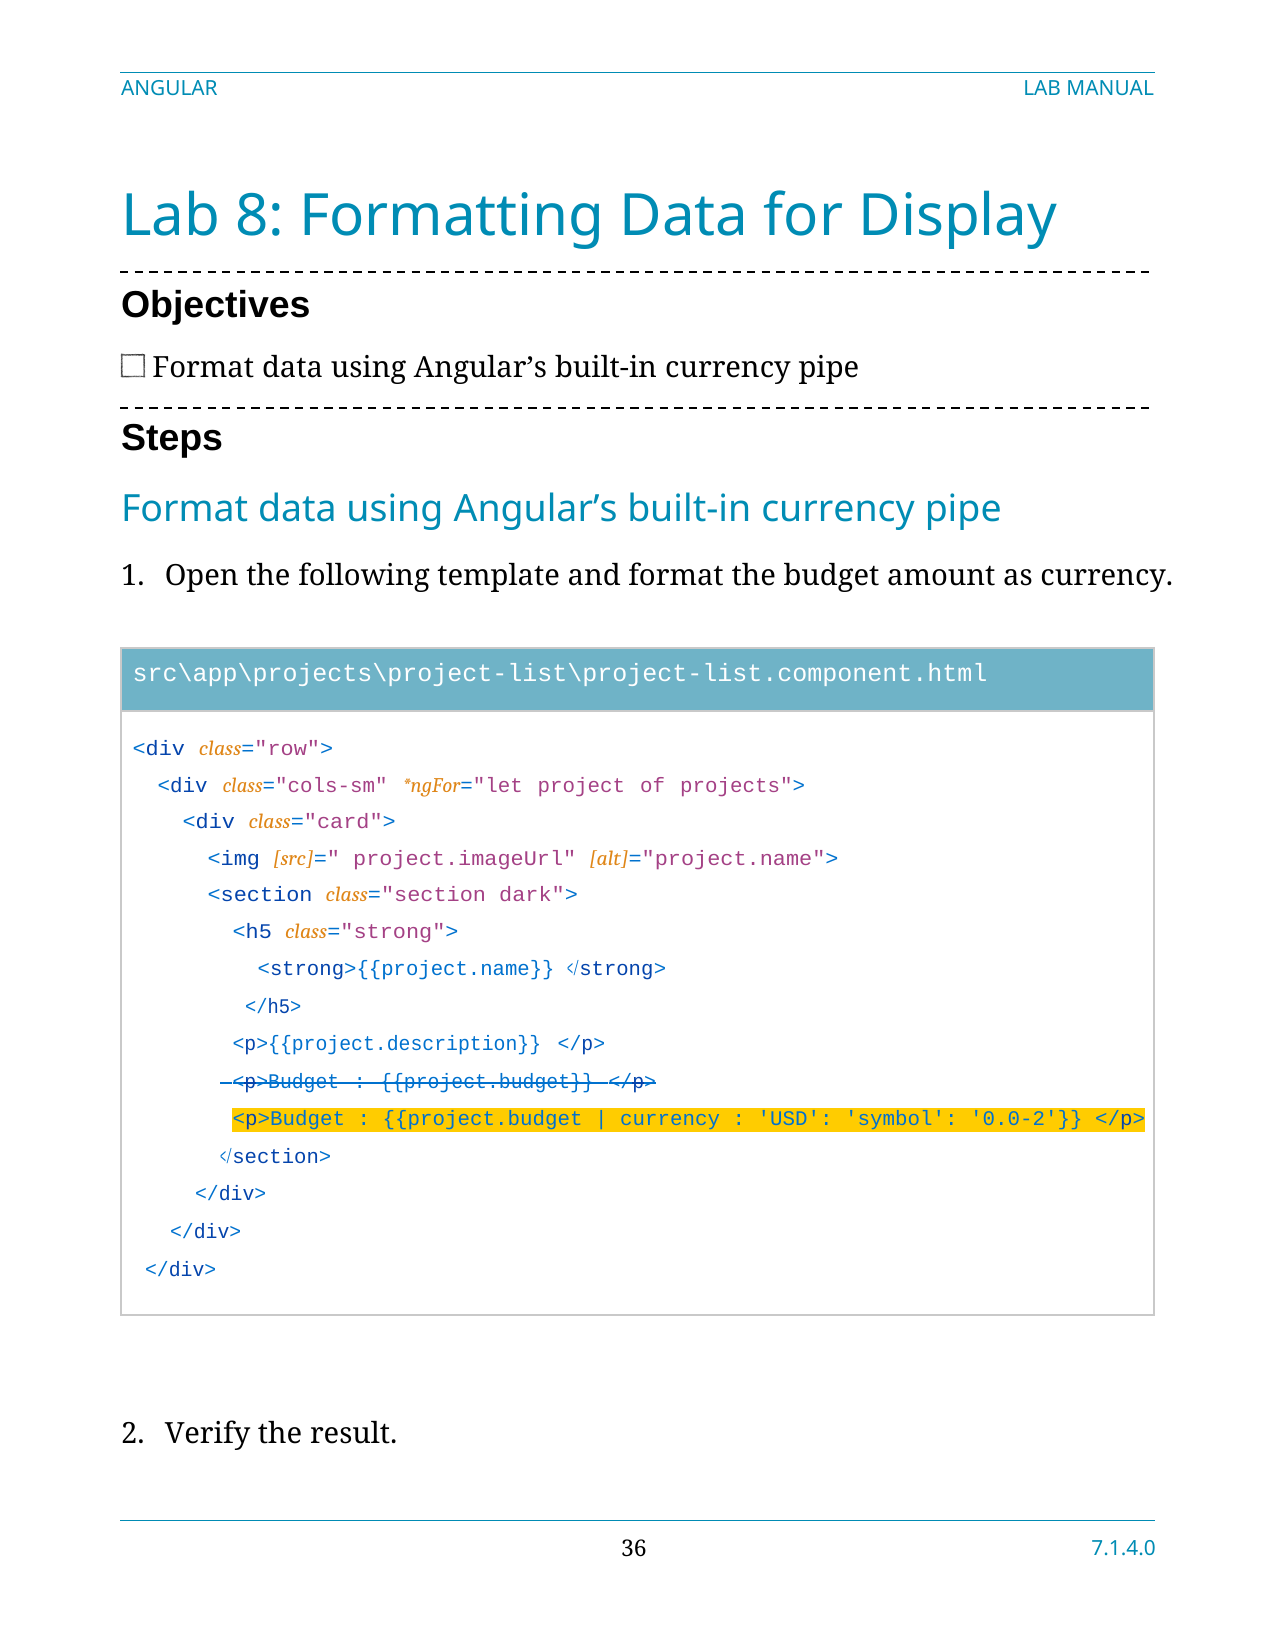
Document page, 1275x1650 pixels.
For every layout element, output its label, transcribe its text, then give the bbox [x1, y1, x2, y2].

text Format data using Angular’s built-in currency pipe [120, 347, 1198, 386]
subtitle Lab 8: Formatting Data for Display [121, 173, 1198, 252]
table_header src\app\projects\project-list\project-list.component.html [122, 649, 1153, 710]
list Open the following template and format the budget amount as currency. [121, 554, 1198, 594]
subtitle Objectives [121, 282, 1198, 325]
subtitle Steps [121, 415, 1198, 458]
list Verify the result. [121, 1412, 1198, 1452]
picture [120, 353, 146, 378]
subtitle Format data using Angular’s built-in currency pipe [121, 481, 1198, 532]
table_cell <div class="row"> <div class="cols-sm" *ngFor="let project of projects"> <div class="card"> <img [src]=" project.imageUrl" [alt]="project.name"> <section class="section dark"> <h5 class="strong"> <strong>{{project.name}} </strong> </h5> <p>{{project.description}} </p> <p>Budget : {{project.budget}} </p> <p>Budget : {{project.budget | currency : 'USD': 'symbol': '0.0-2'}} </p> </section> </div> </div> </div> [122, 712, 1153, 1314]
